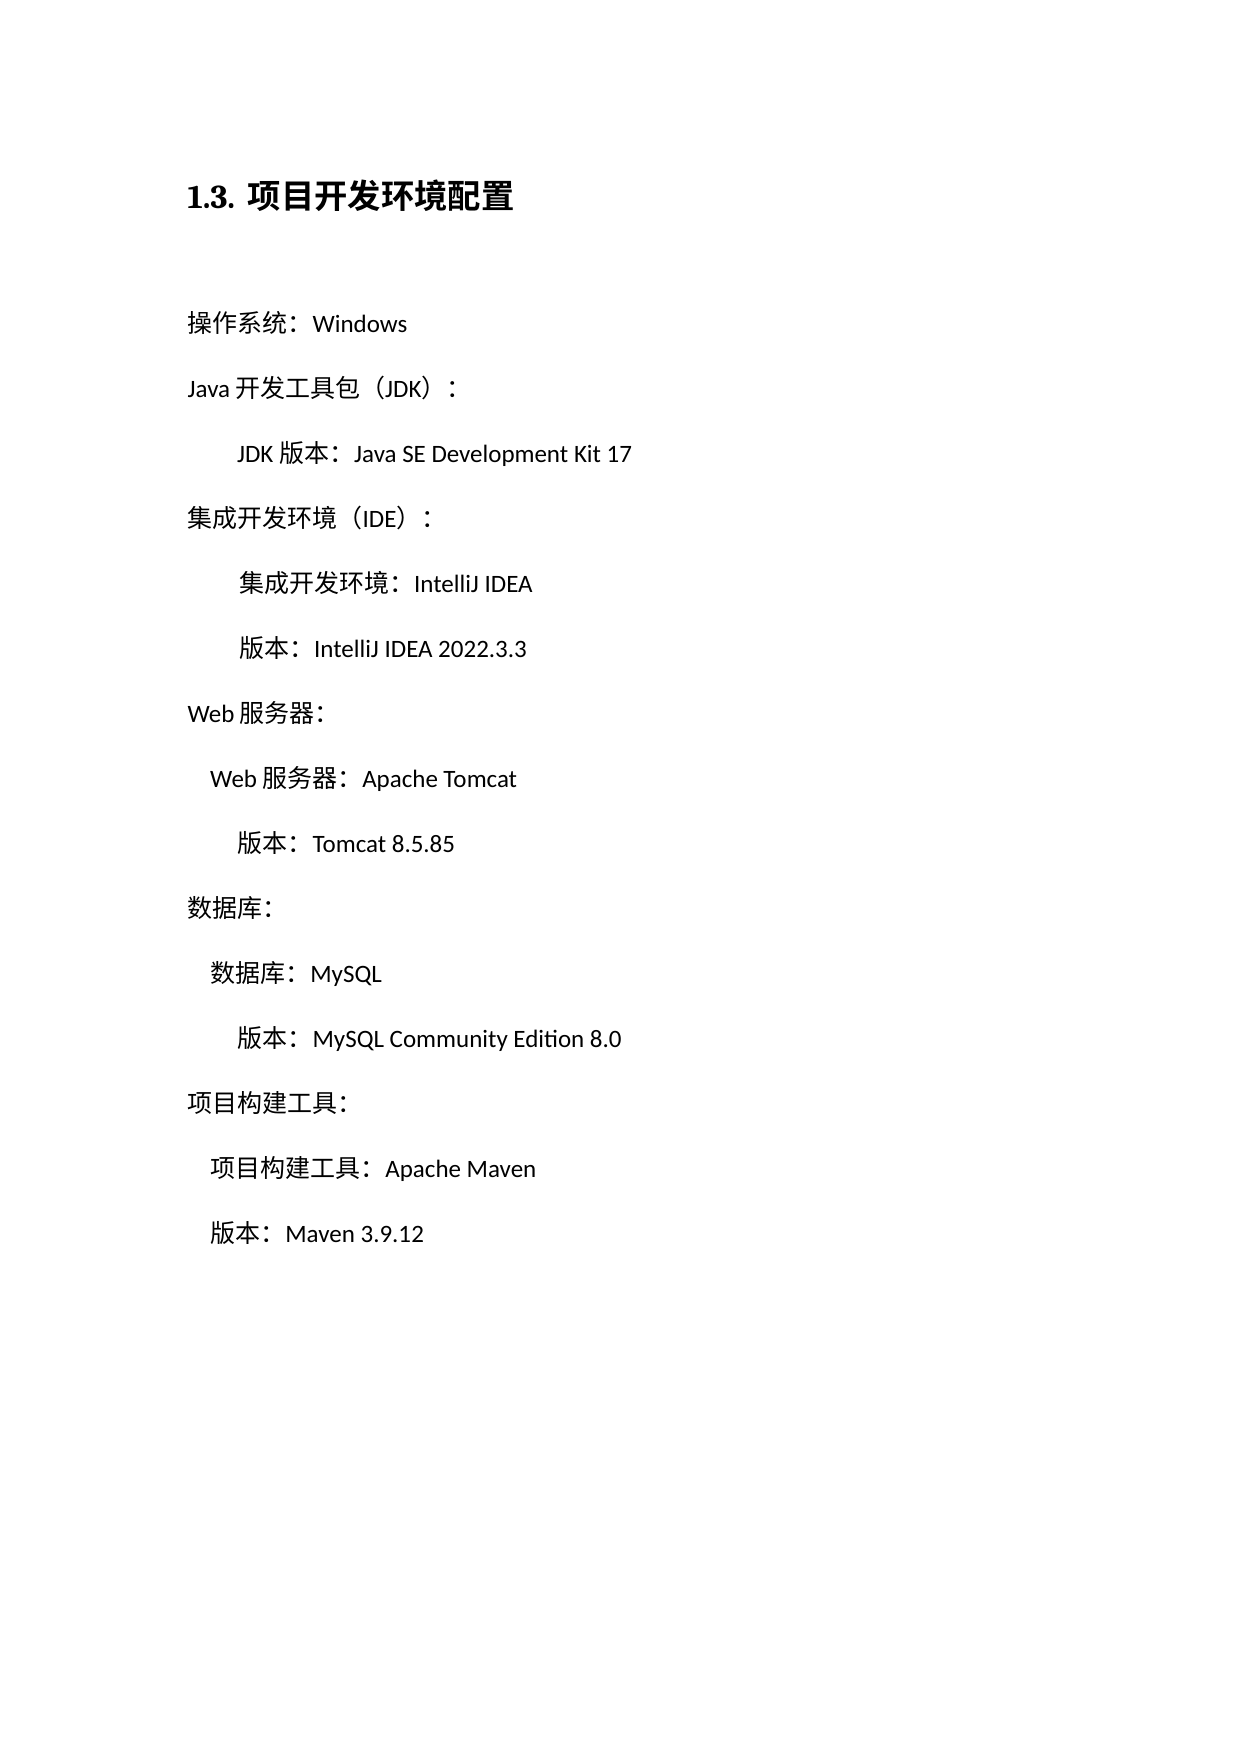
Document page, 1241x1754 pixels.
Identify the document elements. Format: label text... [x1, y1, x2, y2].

text 集成开发环境（IDE）： [187, 484, 1053, 549]
text 项目构建工具： [187, 1069, 1053, 1134]
text 版本：Maven 3.9.11 [187, 1199, 1053, 1264]
text 数据库：MySQL [187, 939, 1053, 1004]
list 集成开发环境：IntelliJ IDEA [233, 549, 1053, 614]
text 数据库： [187, 874, 1053, 939]
text Web服务器：Apache Tomcat [187, 744, 1053, 809]
text 操作系统：Windows [187, 289, 1053, 354]
text Web服务器： [187, 679, 1053, 744]
text 项目构建工具：Apache Maven [187, 1134, 1053, 1199]
text Java开发工具包（JDK）： [187, 354, 1053, 419]
text 版本：Tomcat 8.5.85 [187, 809, 1053, 874]
subtitle 项目开发环境配置 [187, 162, 1053, 227]
text JDK 版本：Java SE Development Kit 17 [187, 419, 1053, 484]
text 版本：MySQL Community Edition 8.0 [187, 1004, 1053, 1069]
list 版本：IntelliJ IDEA 2022.3.3 [233, 614, 1053, 679]
